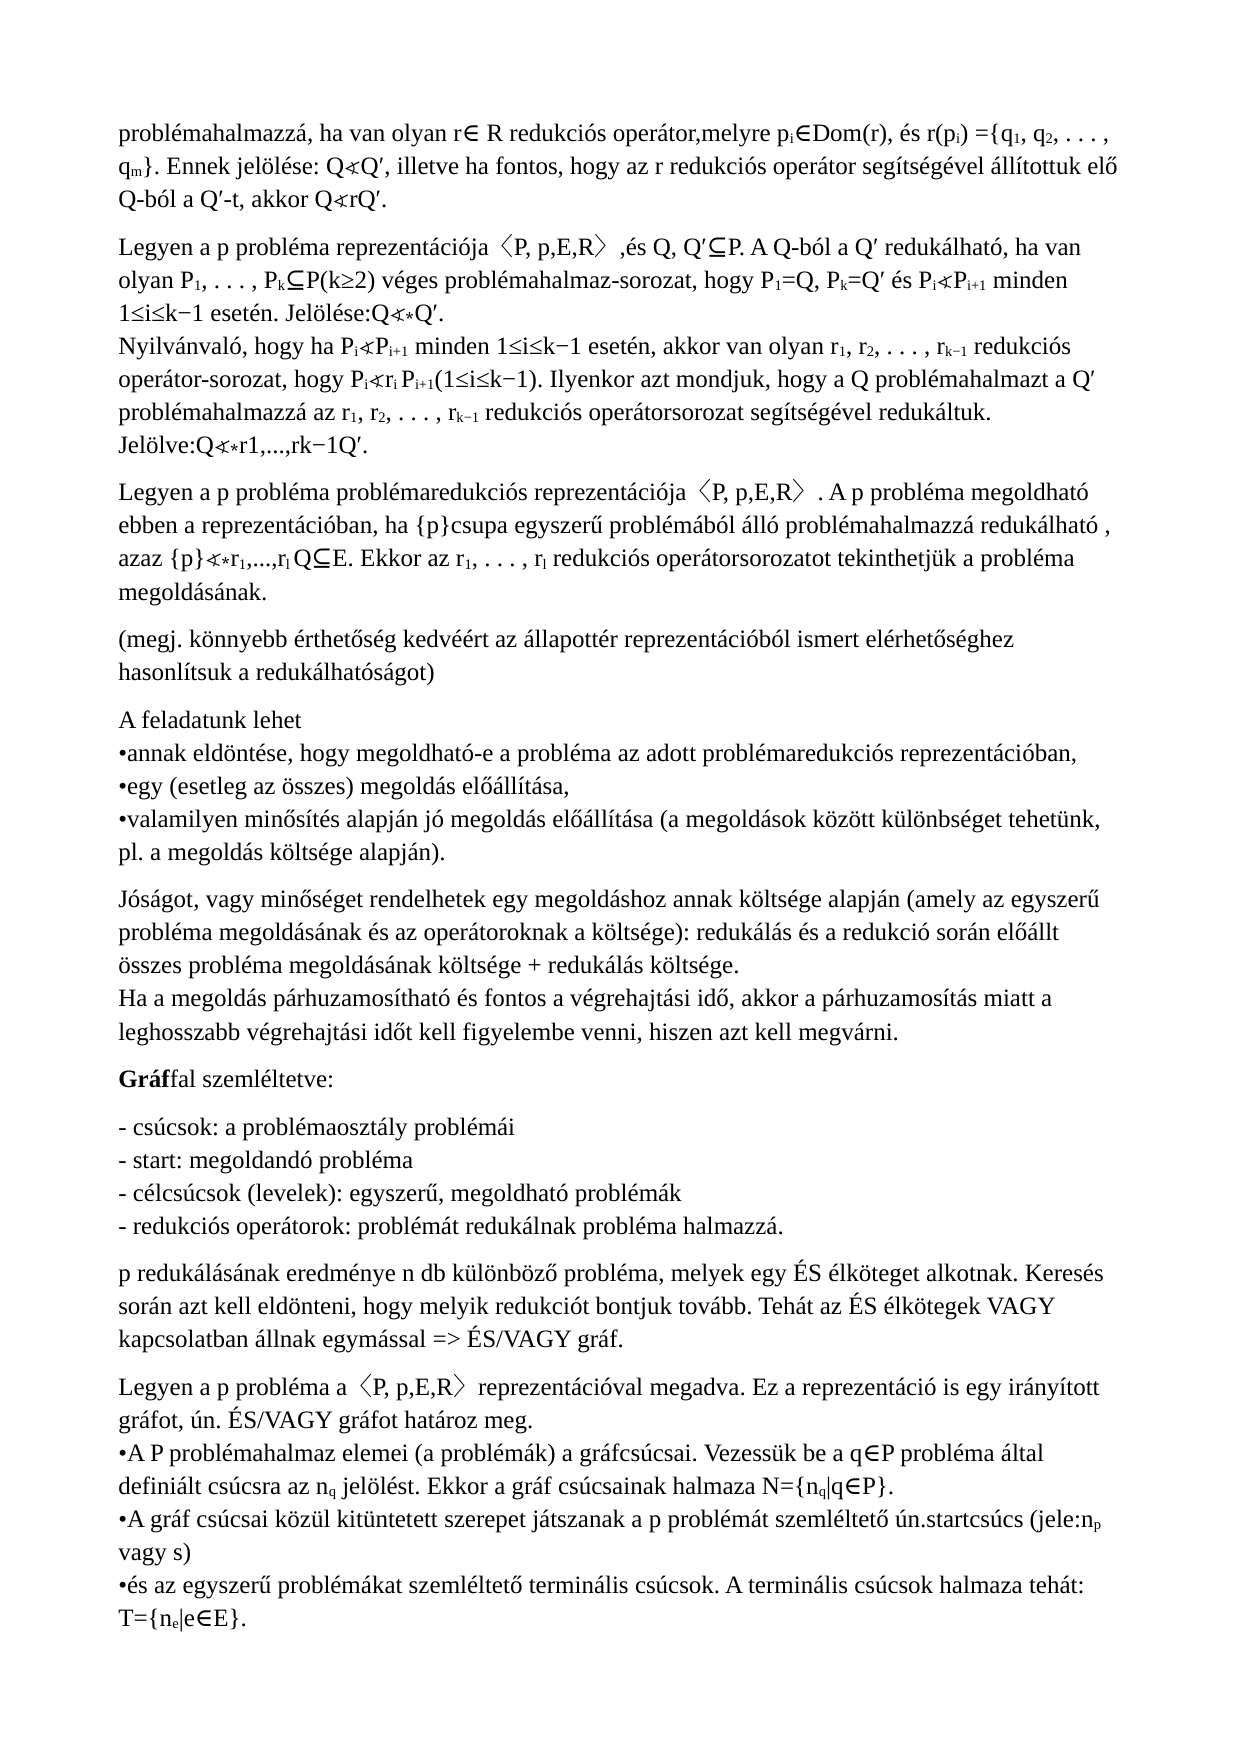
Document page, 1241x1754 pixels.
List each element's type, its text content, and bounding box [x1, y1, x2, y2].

text Gráffal szemléltetve: [118, 1064, 1122, 1093]
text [118, 1372, 1122, 1632]
text - csúcsok: a problémaosztály problémái - start: megoldandó probléma - célcsúcsok (levelek): egyszerű, megoldható problémák - redukciós operátorok: problémát redukálnak probléma halmazzá. [118, 1112, 1122, 1239]
text p redukálásának eredménye n db különböző probléma, melyek egy ÉS élköteget alkotnak. Keresés során azt kell eldönteni, hogy melyik redukciót bontjuk tovább. Tehát az ÉS élkötegek VAGY kapcsolatban állnak egymással => ÉS/VAGY gráf. [118, 1258, 1122, 1353]
text (megj. könnyebb érthetőség kedvéért az állapottér reprezentációból ismert elérhetőséghez hasonlítsuk a redukálhatóságot) [118, 624, 1122, 686]
text Legyen a p probléma reprezentációja〈P, p,E,R〉,és Q, Q′⊆P. A Q-ból a Q′ redukálható, ha van olyan P1, . . . , Pk⊆P(k≥2) véges problémahalmaz-sorozat, hogy P1=Q, Pk=Q′ és Pi∢Pi+1 minden 1≤i≤k−1 esetén. Jelölése:Q∢∗Q′. Nyilvánvaló, hogy ha Pi∢Pi+1 minden 1≤i≤k−1 esetén, akkor van olyan r1, r2, . . . , rk−1 redukciós operátor-sorozat, hogy Pi∢ri Pi+1(1≤i≤k−1). Ilyenkor azt mondjuk, hogy a Q problémahalmazt a Q′ problémahalmazzá az r1, r2, . . . , rk−1 redukciós operátorsorozat segítségével redukáltuk. Jelölve:Q∢∗r1,...,rk−1Q′. [118, 232, 1122, 459]
text Jóságot, vagy minőséget rendelhetek egy megoldáshoz annak költsége alapján (amely az egyszerű probléma megoldásának és az operátoroknak a költsége): redukálás és a redukció során előállt összes probléma megoldásának költsége + redukálás költsége. Ha a megoldás párhuzamosítható és fontos a végrehajtási idő, akkor a párhuzamosítás miatt a leghosszabb végrehajtási időt kell figyelembe venni, hiszen azt kell megvárni. [118, 884, 1122, 1045]
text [118, 118, 1122, 213]
text A feladatunk lehet •annak eldöntése, hogy megoldható-e a probléma az adott problémaredukciós reprezentációban, •egy (esetleg az összes) megoldás előállítása, •valamilyen minősítés alapján jó megoldás előállítása (a megoldások között különbséget tehetünk, pl. a megoldás költsége alapján). [118, 705, 1122, 866]
text Legyen a p probléma problémaredukciós reprezentációja〈P, p,E,R〉. A p probléma megoldható ebben a reprezentációban, ha {p}csupa egyszerű problémából álló problémahalmazzá redukálható , azaz {p}∢∗r1,...,rl Q⊆E. Ekkor az r1, . . . , rl redukciós operátorsorozatot tekinthetjük a probléma megoldásának. [118, 477, 1122, 605]
